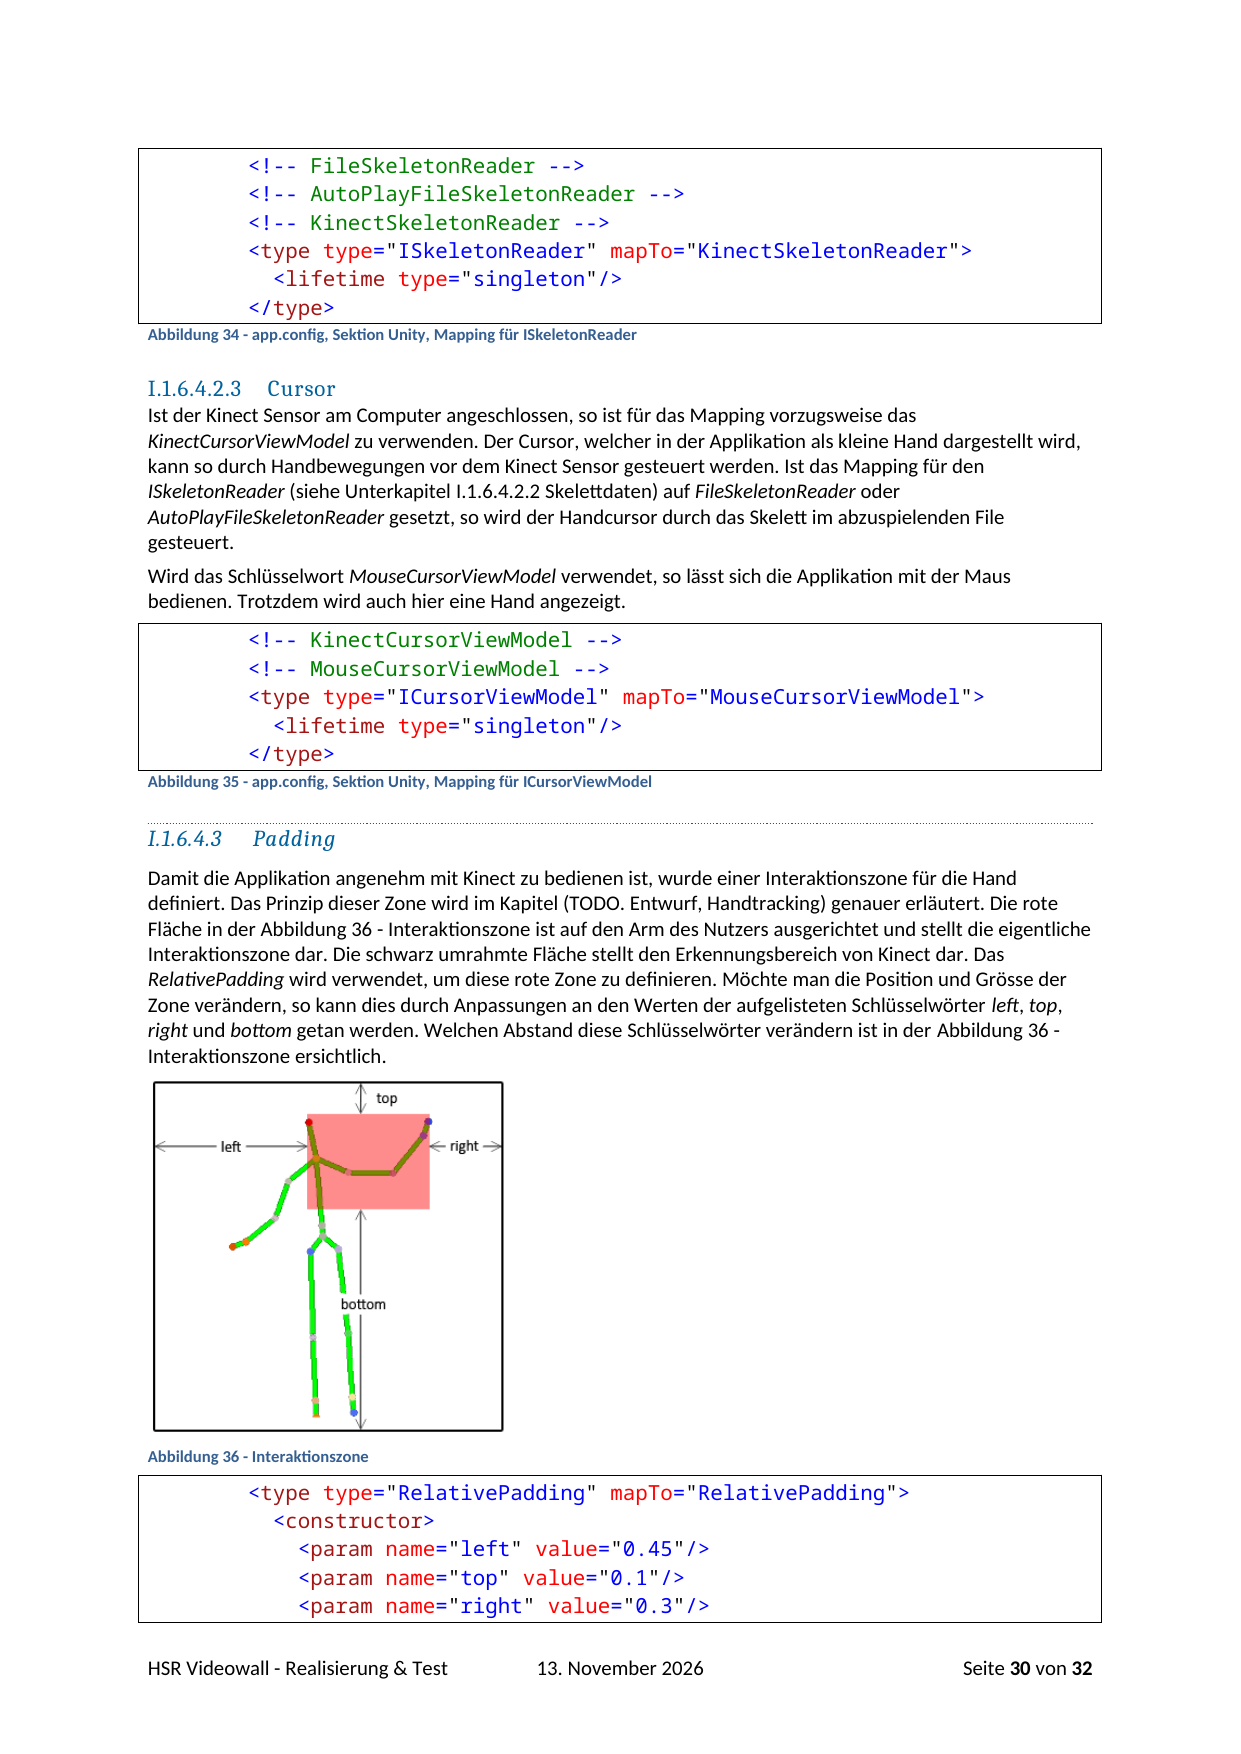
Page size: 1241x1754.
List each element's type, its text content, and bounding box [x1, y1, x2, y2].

text <!-- AutoPlayFileSkeletonReader --> [148, 179, 1093, 208]
text <lifetime type="singleton"/> [148, 264, 1093, 290]
text Ist der Kinect Sensor am Computer angeschlossen, so ist für das Mapping vorzugsweise das KinectCursorViewModel zu verwenden. Der Cursor, welcher in der Applikation als kleine Hand dargestellt wird, kann so durch Handbewegungen vor dem Kinect Sensor gesteuert werden. Ist das Mapping für den ISkeletonReader (siehe Unterkapitel I.1.6.4.2.1 Skelettdaten) auf FileSkeletonReader oder AutoPlayFileSkeletonReader gesetzt, so wird der Handcursor durch das Skelett im abzuspielenden File gesteuert. [148, 402, 1093, 555]
text Wird das Schlüsselwort MouseCursorViewModel verwendet, so lässt sich die Applikation mit der Maus bedienen. Trotzdem wird auch hier eine Hand angezeigt. [148, 563, 1093, 614]
text <!-- MouseCursorViewModel --> [148, 654, 1093, 682]
text <type type="RelativePadding" mapTo="RelativePadding"> [139, 1476, 1101, 1506]
text </type> [139, 290, 1101, 323]
text <param name="right" value="0.3"/> [139, 1588, 1101, 1622]
text <lifetime type="singleton"/> [148, 711, 1093, 736]
text <!-- KinectSkeletonReader --> [148, 208, 1093, 236]
text <constructor> [148, 1506, 1093, 1534]
text <type type="ISkeletonReader" mapTo="KinectSkeletonReader"> [148, 236, 1093, 264]
picture [147, 1076, 509, 1438]
text </type> [139, 736, 1101, 770]
subtitle Padding [148, 822, 1093, 852]
text <param name="left" value="0.45"/> [148, 1534, 1093, 1563]
subtitle Cursor [148, 376, 1093, 402]
text <param name="top" value="0.1"/> [148, 1563, 1093, 1588]
text <!-- FileSkeletonReader --> [139, 149, 1101, 179]
text <type type="ICursorViewModel" mapTo="MouseCursorViewModel"> [148, 682, 1093, 711]
text <!-- KinectCursorViewModel --> [139, 624, 1101, 654]
